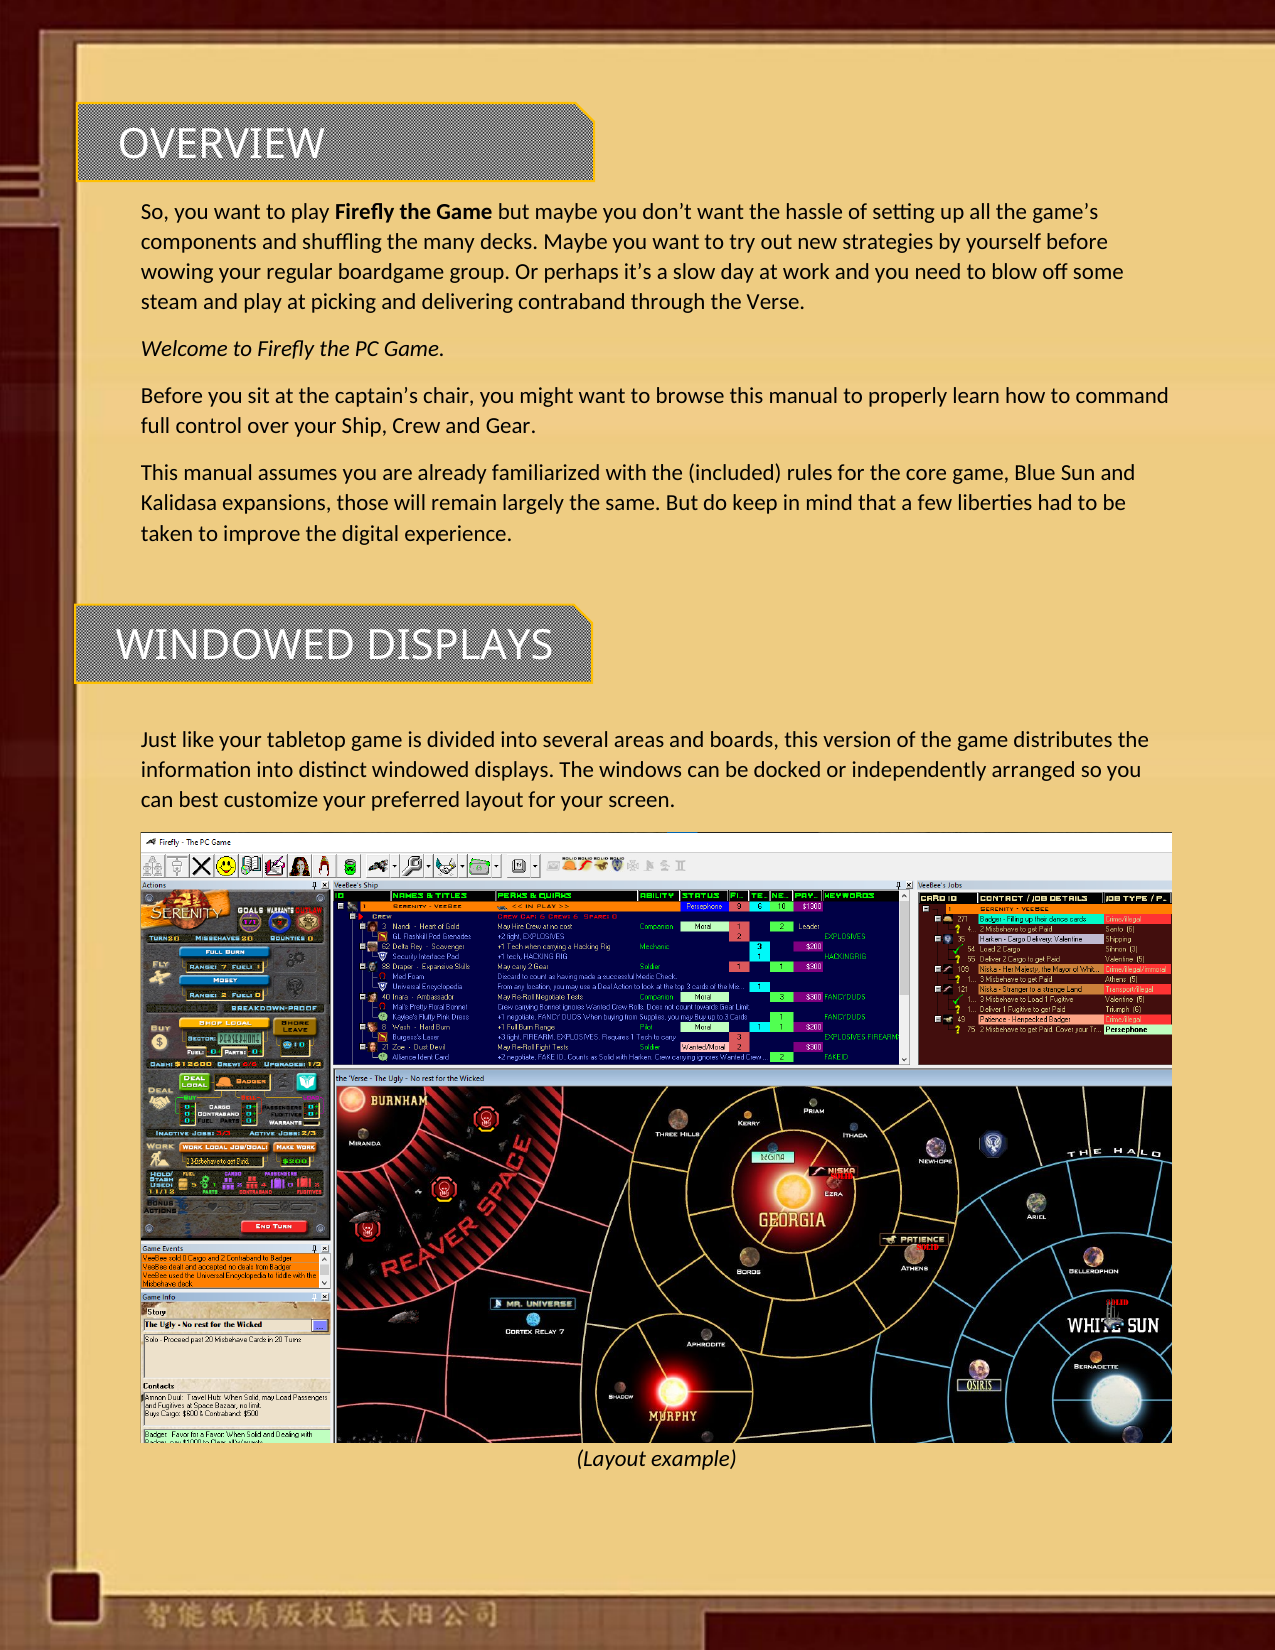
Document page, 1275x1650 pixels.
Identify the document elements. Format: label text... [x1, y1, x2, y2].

text Just like your tabletop game is divided into several areas and boards, this version of the game distributes the information into distinct windowed displays. The windows can be docked or independently arranged so you can best customize your preferred layout for your screen. [141, 725, 1172, 813]
picture [0, 0, 1275, 1650]
text Welcome to Firefly the PC Game. [141, 334, 1172, 362]
text This manual assumes you are already familiarized with the (included) rules for the core game, Blue Sun and Kalidasa expansions, those will remain largely the same. But do keep in mind that a few liberties had to be taken to improve the digital experience. [141, 458, 1172, 547]
text Before you sit at the captain’s chair, you might want to browse this manual to properly learn how to command full control over your Ship, Crew and Gear. [141, 381, 1172, 439]
text (Layout example) [141, 1443, 1172, 1472]
text So, you want to play Firefly the Game but maybe you don’t want the hassle of setting up all the game’s components and shuffling the many decks. Maybe you want to try out new strategies by yourself before wowing your regular boardgame group. Or perhaps it’s a slow day at work and you need to blow off some steam and play at picking and delivering contraband through the Verse. [141, 197, 1172, 315]
